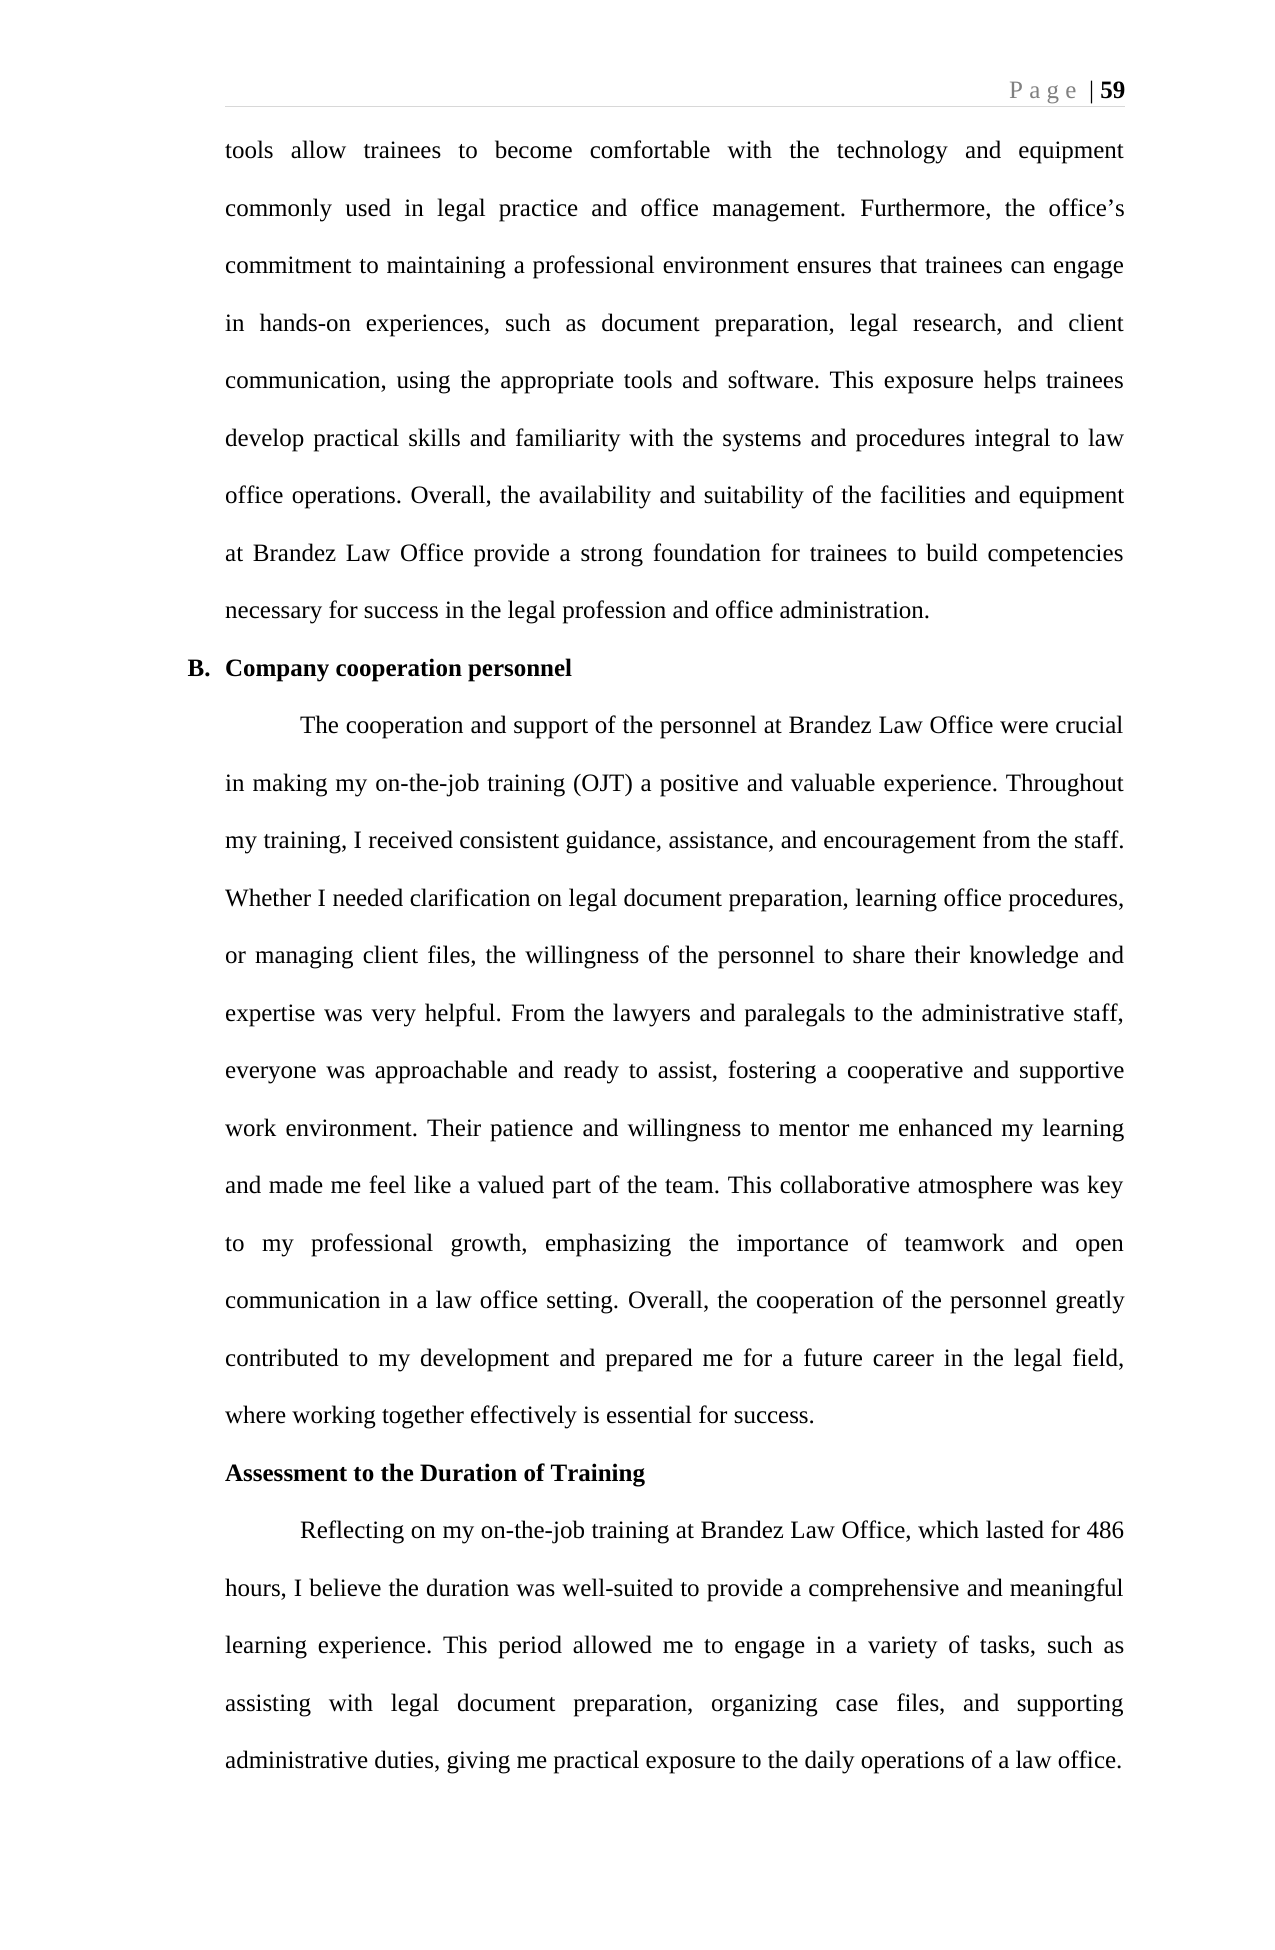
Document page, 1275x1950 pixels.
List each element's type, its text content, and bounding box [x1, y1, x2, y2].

list Company cooperation personnel [187, 653, 1125, 682]
text The cooperation and support of the personnel at Brandez Law Office were crucial in making my on-the-job training (OJT) a positive and valuable experience. Throughout my training, I received consistent guidance, assistance, and encouragement from the staff. Whether I needed clarification on legal document preparation, learning office procedures, or managing client files, the willingness of the personnel to share their knowledge and expertise was very helpful. From the lawyers and paralegals to the administrative staff, everyone was approachable and ready to assist, fostering a cooperative and supportive work environment. Their patience and willingness to mentor me enhanced my learning and made me feel like a valued part of the team. This collaborative atmosphere was key to my professional growth, emphasizing the importance of teamwork and open communication in a law office setting. Overall, the cooperation of the personnel greatly contributed to my development and prepared me for a future career in the legal field, where working together effectively is essential for success. [225, 711, 1125, 1429]
text Reflecting on my on-the-job training at Brandez Law Office, which lasted for 486 hours, I believe the duration was well-suited to provide a comprehensive and meaningful learning experience. This period allowed me to engage in a variety of tasks, such as assisting with legal document preparation, organizing case files, and supporting administrative duties, giving me practical exposure to the daily operations of a law office. [225, 1516, 1125, 1774]
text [225, 136, 1125, 624]
text Assessment to the Duration of Training [225, 1458, 1125, 1487]
